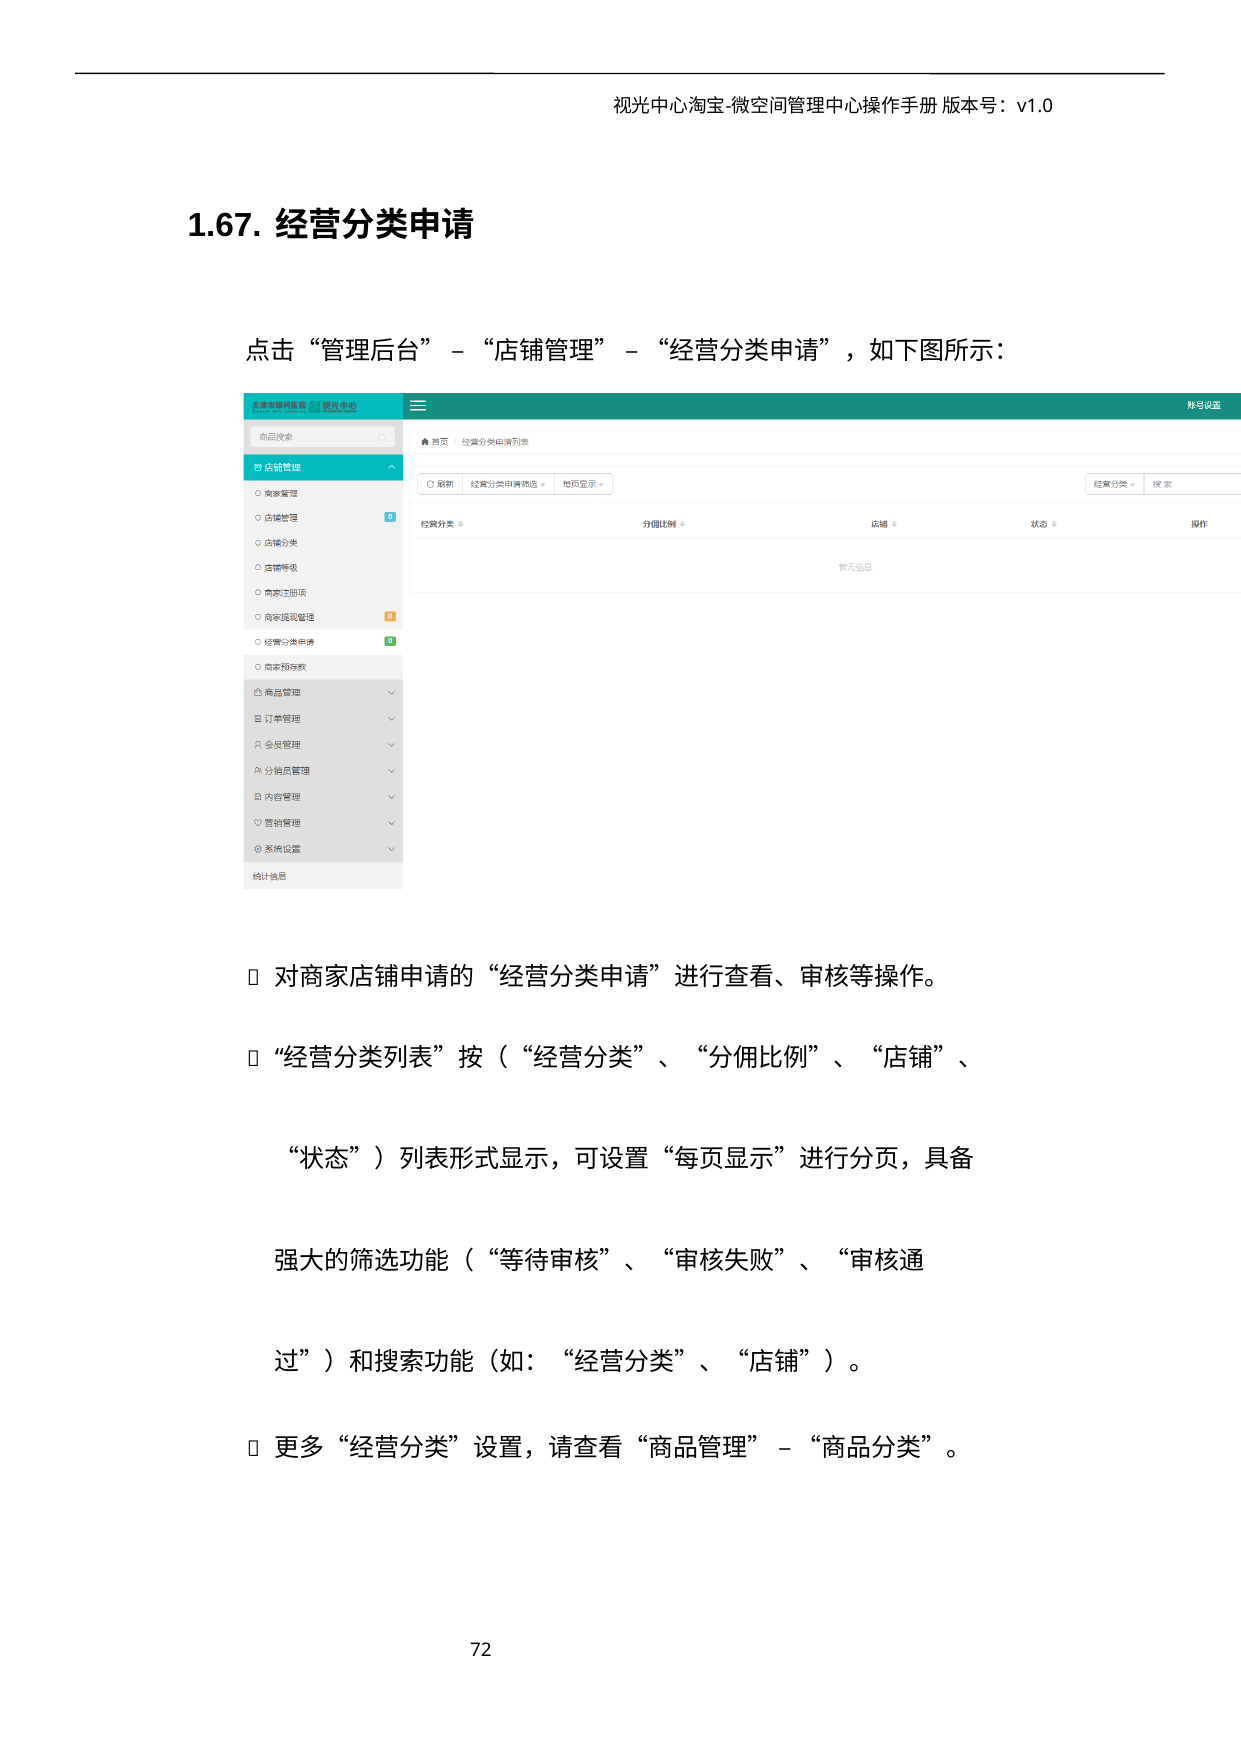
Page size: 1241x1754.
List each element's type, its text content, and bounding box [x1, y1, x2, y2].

list 对商家店铺申请的“经营分类申请”进行查看、审核等操作。 [247, 942, 983, 1007]
list “经营分类列表”按（“经营分类”、“分佣比例”、“店铺”、“状态”）列表形式显示，可设置“每页显示”进行分页，具备强大的筛选功能（“等待审核”、“审核失败”、“审核通过”）和搜索功能（如：“经营分类”、“店铺”）。 [247, 1023, 983, 1392]
list 更多“经营分类”设置，请查看“商品管理” – “商品分类”。 [247, 1413, 983, 1478]
text 点击“管理后台” – “店铺管理” – “经营分类申请”，如下图所示： [245, 316, 1053, 381]
subtitle 经营分类申请 [187, 189, 1053, 254]
picture [243, 393, 1241, 889]
